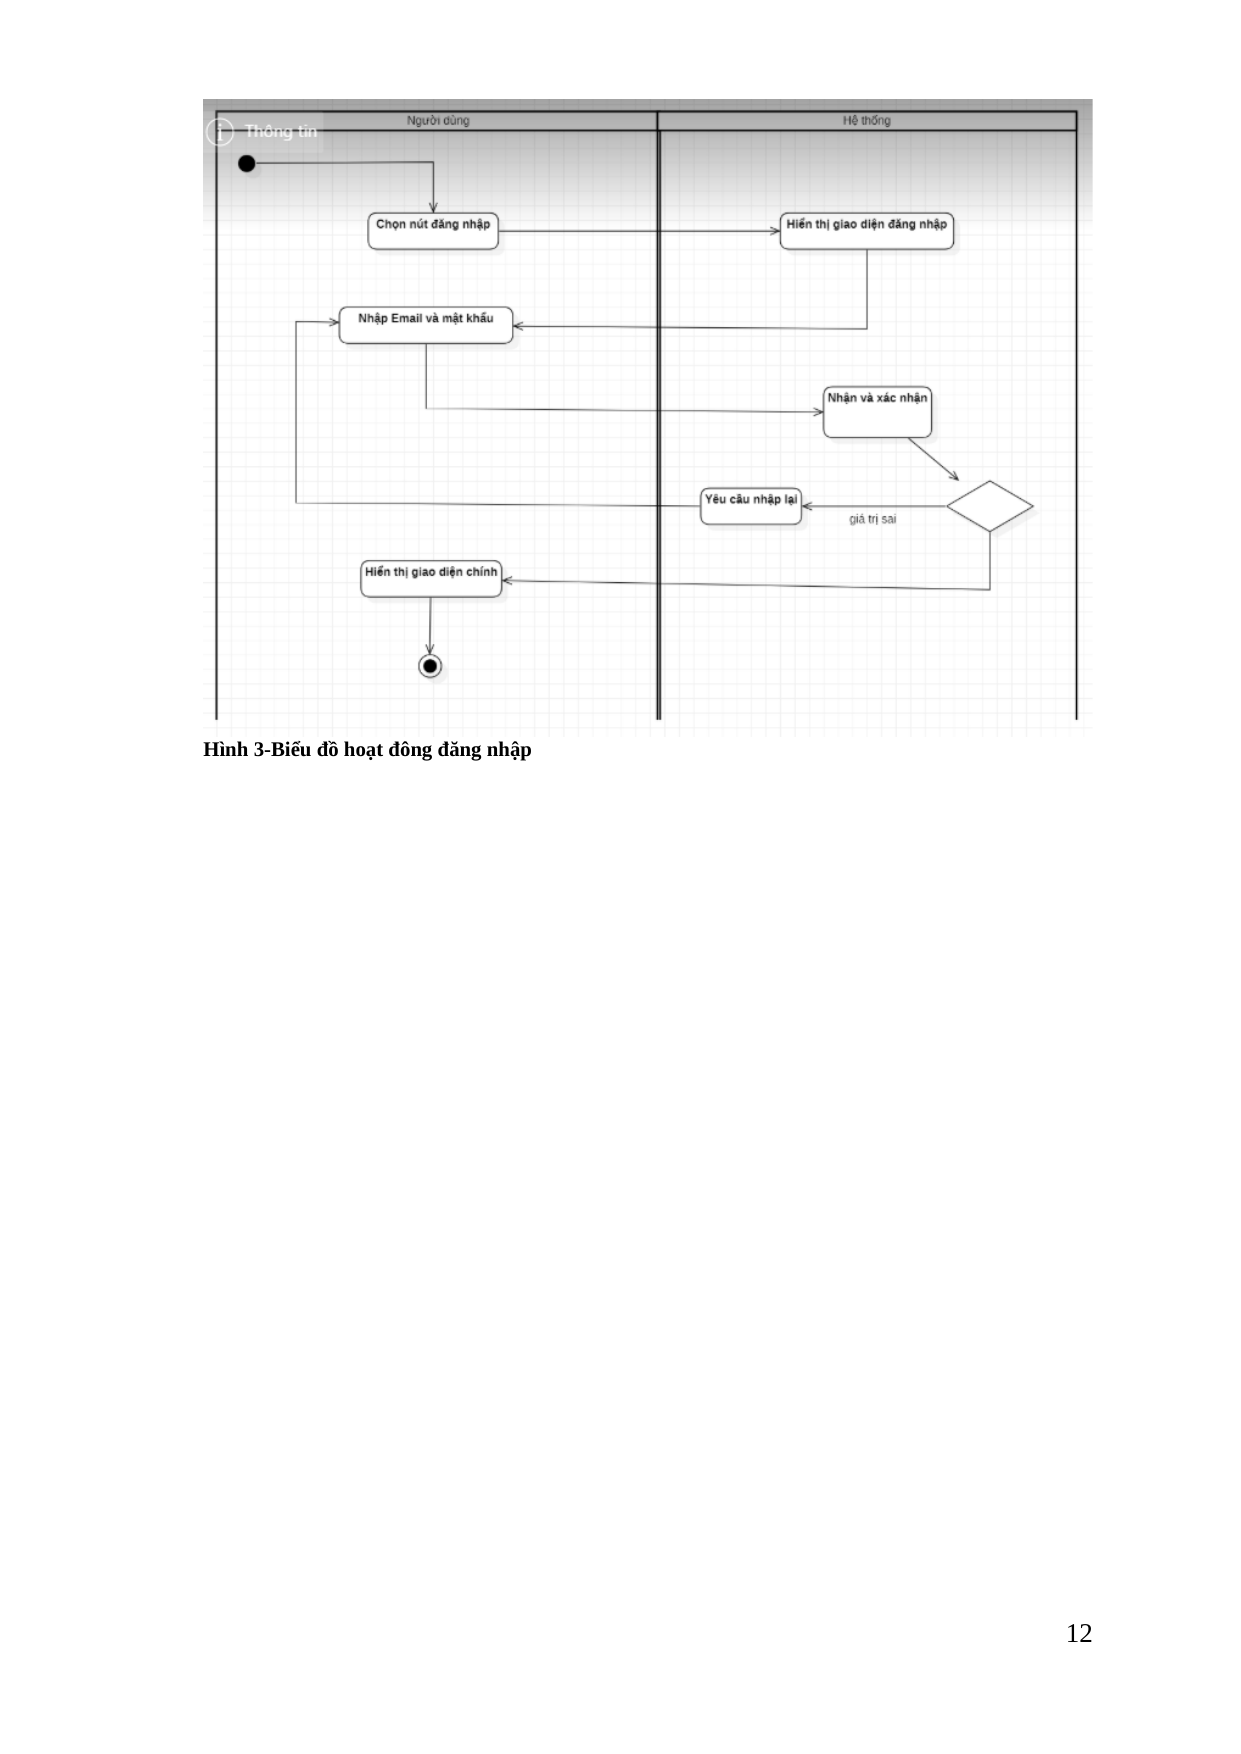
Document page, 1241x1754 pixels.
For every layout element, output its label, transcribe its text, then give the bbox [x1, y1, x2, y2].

picture [203, 99, 1093, 737]
